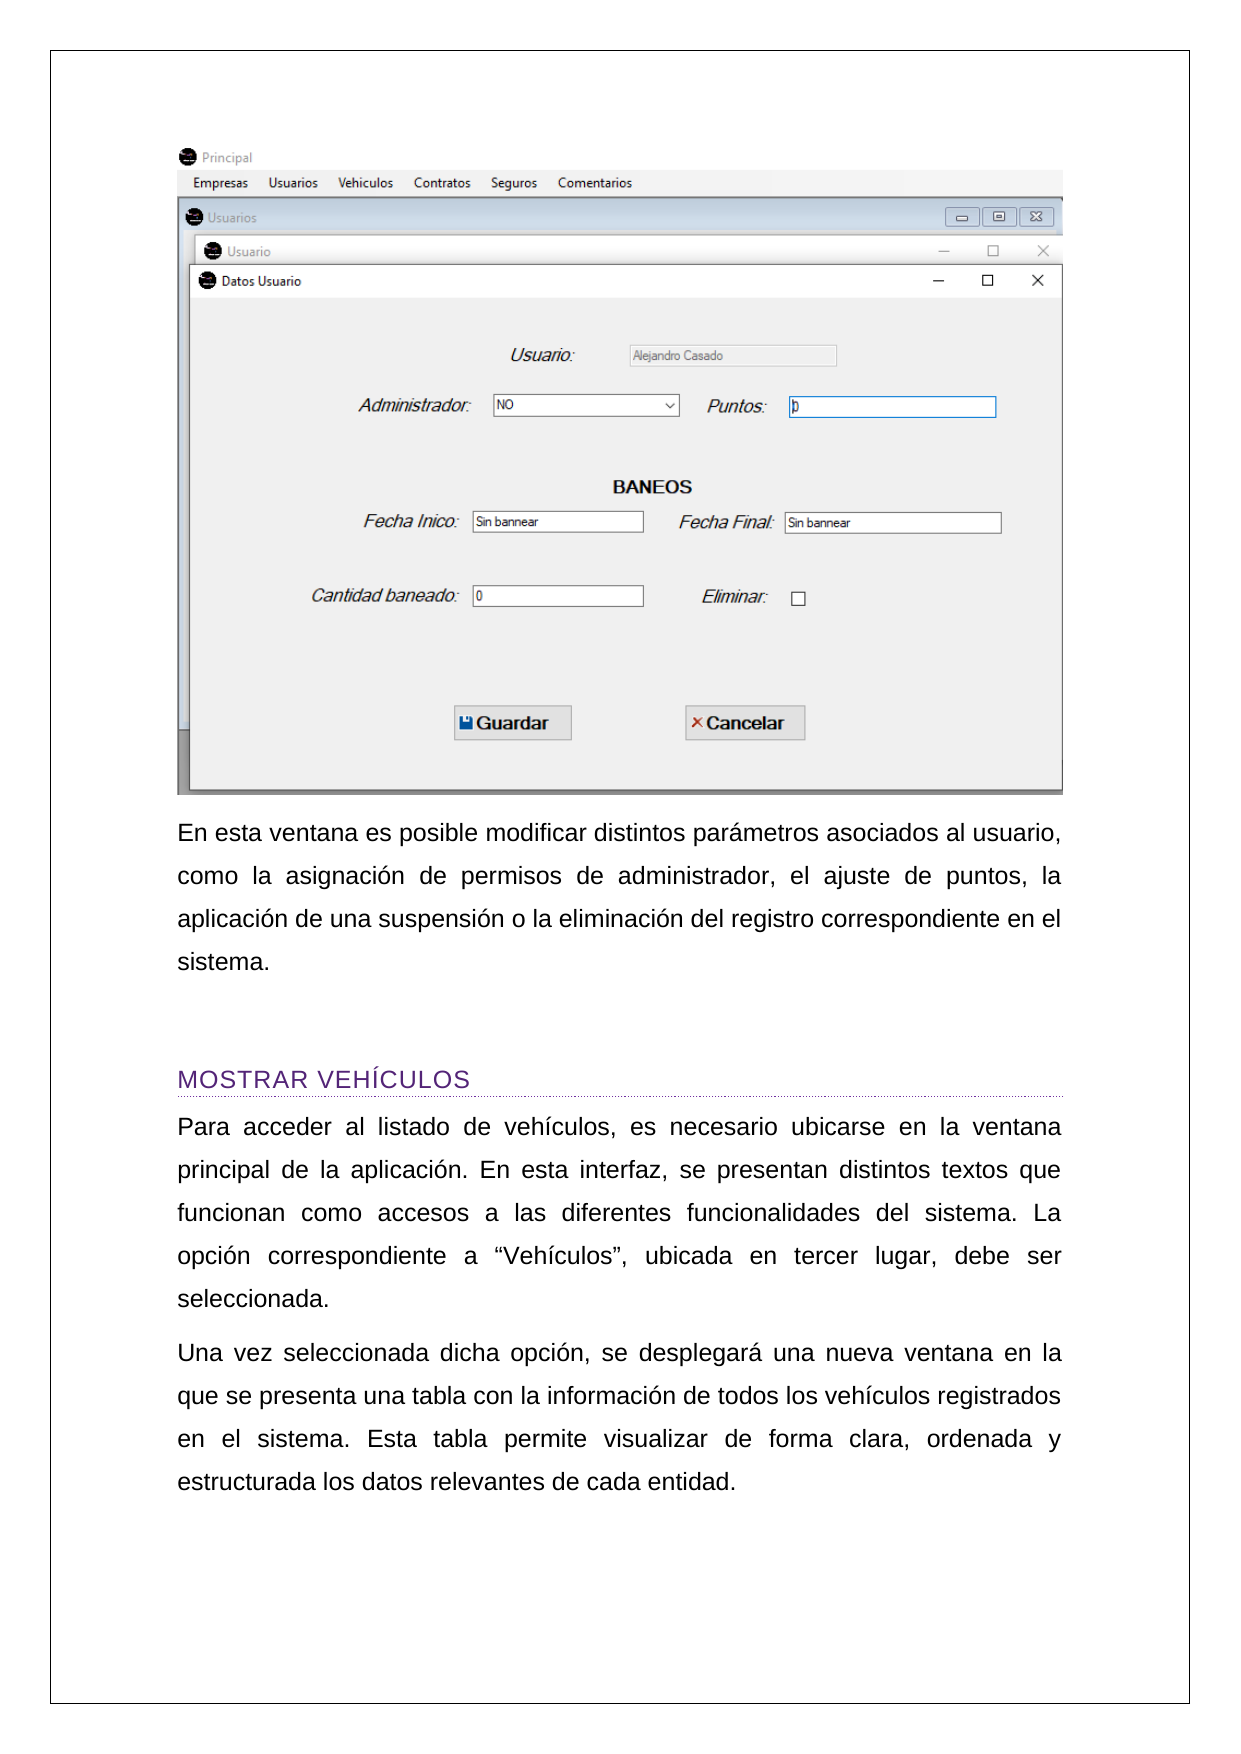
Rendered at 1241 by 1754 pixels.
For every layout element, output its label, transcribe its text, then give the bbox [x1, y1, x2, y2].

picture [177, 147, 1063, 795]
text En esta ventana es posible modificar distintos parámetros asociados al usuario, como la asignación de permisos de administrador, el ajuste de puntos, la aplicación de una suspensión o la eliminación del registro correspondiente en el sistema. [177, 818, 1063, 976]
text Una vez seleccionada dicha opción, se desplegará una nueva ventana en la que se presenta una tabla con la información de todos los vehículos registrados en el sistema. Esta tabla permite visualizar de forma clara, ordenada y estructurada los datos relevantes de cada entidad. [177, 1338, 1063, 1496]
text Para acceder al listado de vehículos, es necesario ubicarse en la ventana principal de la aplicación. En esta interfaz, se presentan distintos textos que funcionan como accesos a las diferentes funcionalidades del sistema. La opción correspondiente a “Vehículos”, ubicada en tercer lugar, debe ser seleccionada. [177, 1112, 1063, 1313]
subtitle Mostrar vehículos [177, 1065, 1063, 1097]
